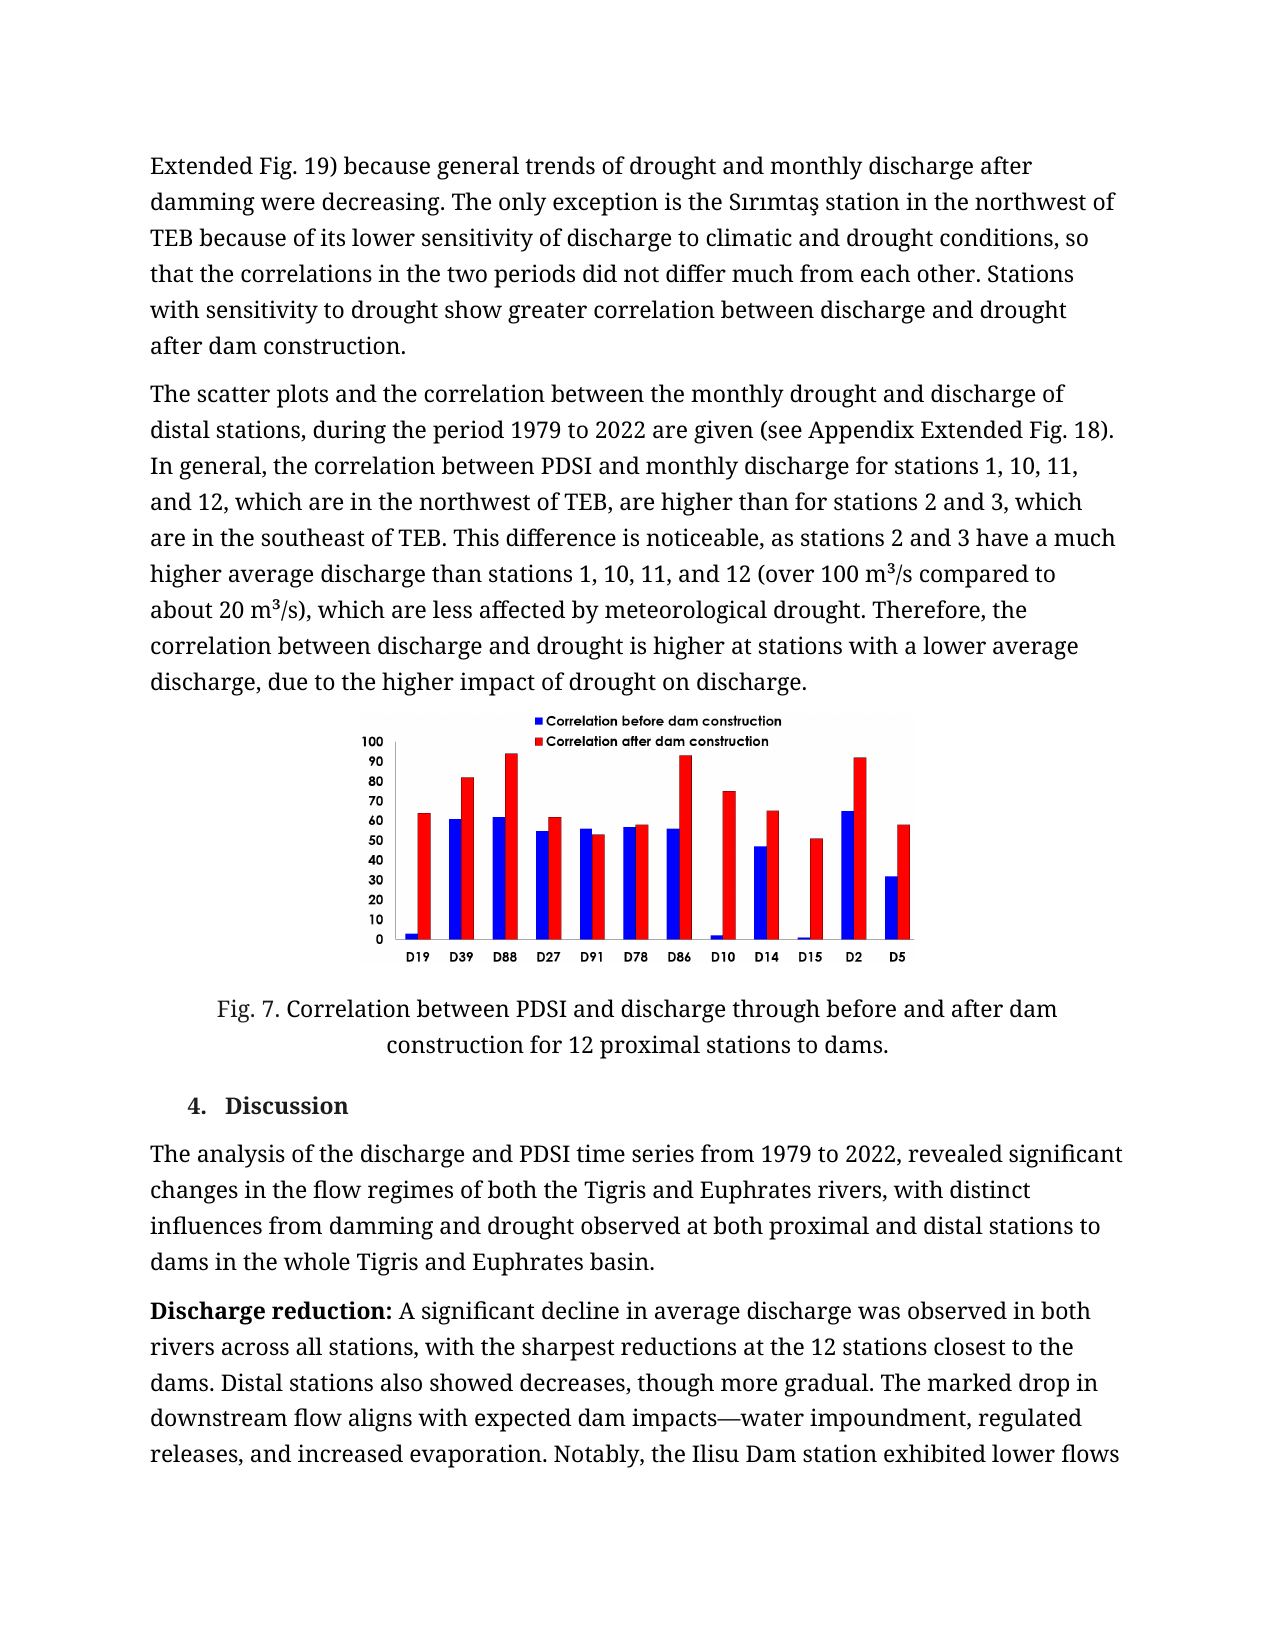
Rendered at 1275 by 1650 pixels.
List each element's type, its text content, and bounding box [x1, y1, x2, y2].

picture [360, 714, 915, 964]
text Fig. 7. Correlation between PDSI and discharge through before and after dam construction for 12 proximal stations to dams. [150, 993, 1125, 1060]
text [150, 150, 1125, 361]
list Discussion [187, 1090, 1125, 1121]
text The scatter plots and the correlation between the monthly drought and discharge of distal stations, during the period 1979 to 2022 are given (see Appendix Extended Fig. 18). In general, the correlation between PDSI and monthly discharge for stations 1, 10, 11, and 12, which are in the northwest of TEB, are higher than for stations 2 and 3, which are in the southeast of TEB. This difference is noticeable, as stations 2 and 3 have a much higher average discharge than stations 1, 10, 11, and 12 (over 100 m³/s compared to about 20 m³/s), which are less affected by meteorological drought. Therefore, the correlation between discharge and drought is higher at stations with a lower average discharge, due to the higher impact of drought on discharge. [150, 378, 1125, 697]
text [150, 1294, 1125, 1469]
text The analysis of the discharge and PDSI time series from 1979 to 2022, revealed significant changes in the flow regimes of both the Tigris and Euphrates rivers, with distinct influences from damming and drought observed at both proximal and distal stations to dams in the whole Tigris and Euphrates basin. [150, 1138, 1125, 1277]
